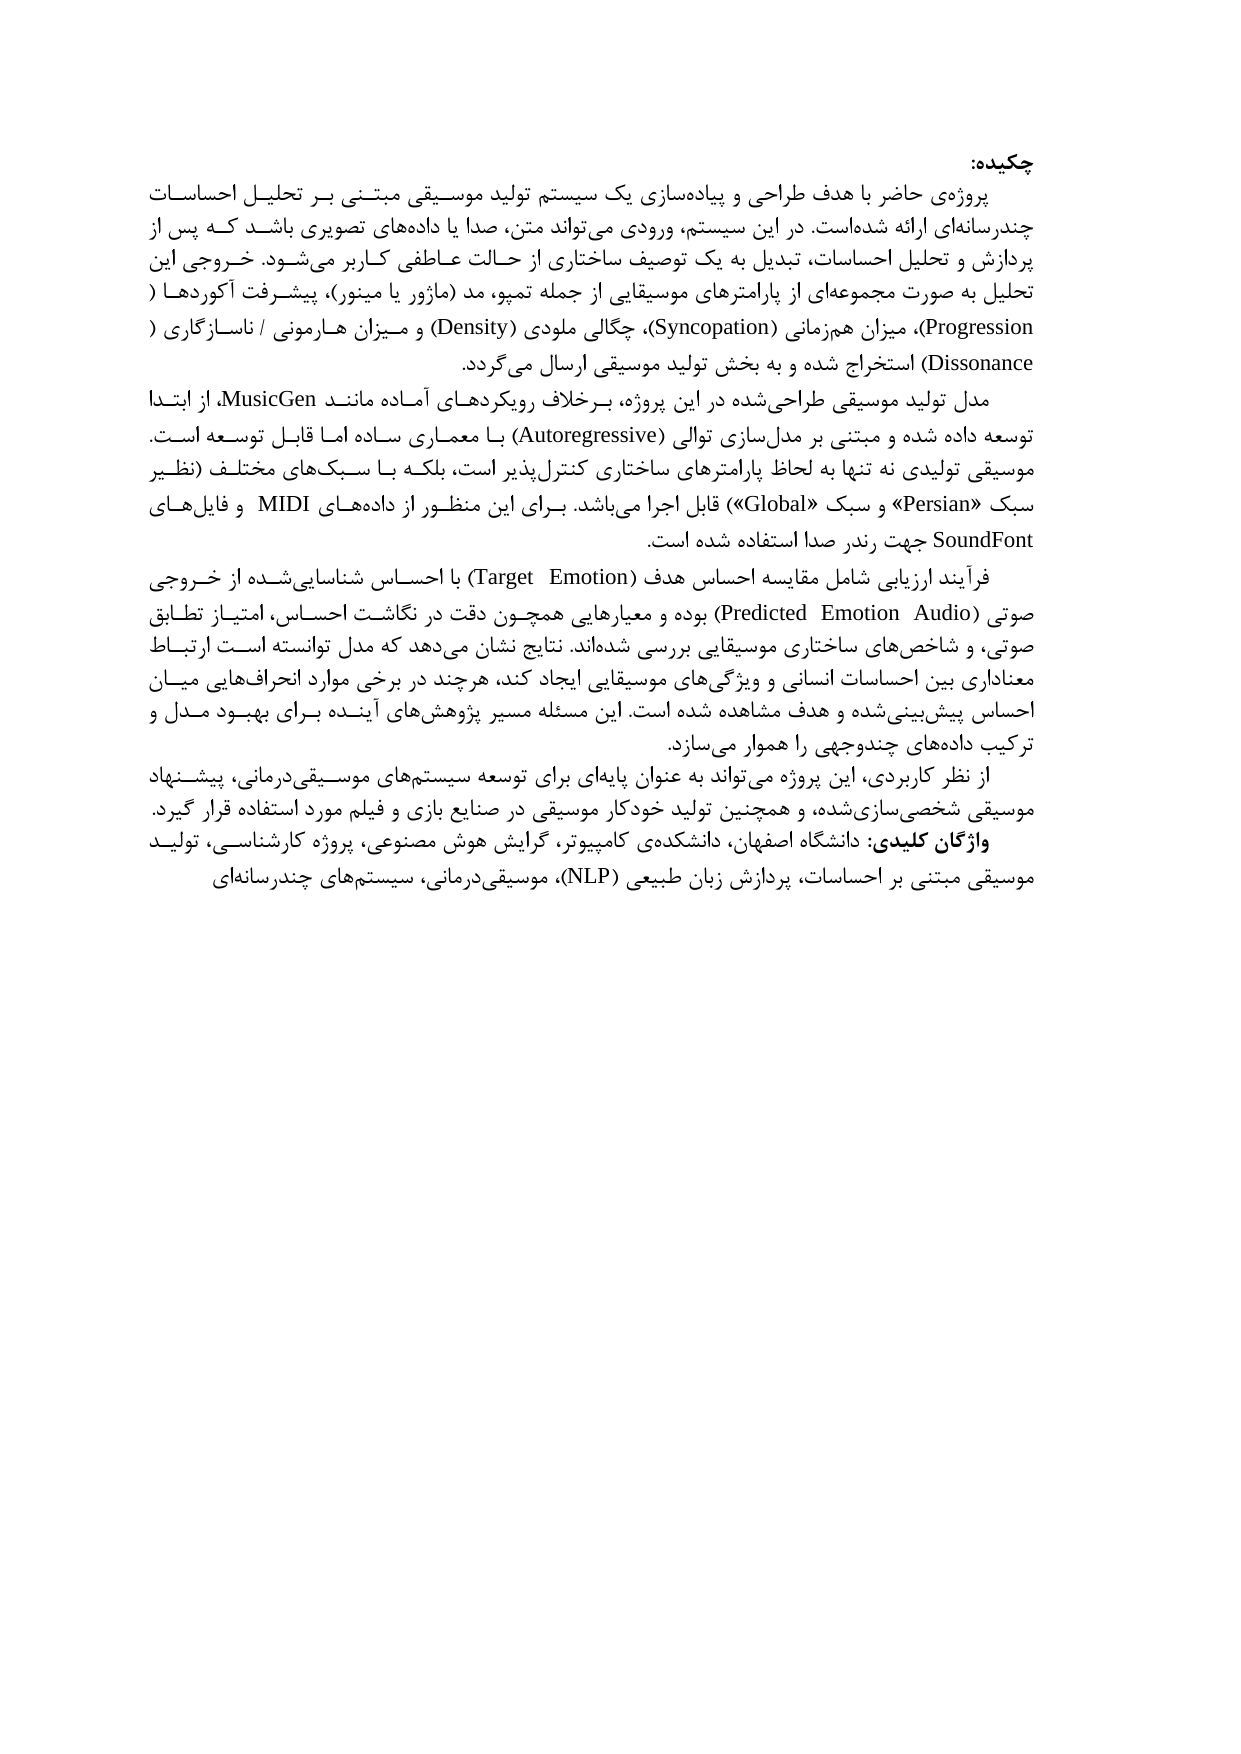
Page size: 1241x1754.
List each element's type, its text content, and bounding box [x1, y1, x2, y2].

text فرآیند ارزیابی شامل مقایسه احساس هدف (Target Emotion) با احساس شناسایی‌شده از خروجی صوتی (Predicted Emotion Audio) بوده و معیارهایی همچون دقت در نگاشت احساس، امتیاز تطابق صوتی، و شاخص‌های ساختاری موسیقایی بررسی شده‌اند. نتایج نشان می‌دهد که مدل توانسته است ارتباط معناداری بین احساسات انسانی و ویژگی‌های موسیقایی ایجاد کند، هرچند در برخی موارد انحراف‌هایی میان احساس پیش‌بینی‌شده و هدف مشاهده شده است. این مسئله مسیر پژوهش‌های آینده برای بهبود مدل و ترکیب داده‌های چندوجهی را هموار می‌سازد. [148, 563, 1033, 759]
text چکيده: [148, 153, 1033, 178]
text پروژه‌ی حاضر با هدف طراحی و پیاده‌سازی یک سیستم تولید موسیقی مبتنی بر تحلیل احساسات چندرسانه‌ای ارائه شده‌است. در این سیستم، ورودی می‌تواند متن، صدا یا داده‌های تصویری باشد که پس از پردازش و تحلیل احساسات، تبدیل به یک توصیف ساختاری از حالت عاطفی کاربر می‌شود. خروجی این تحلیل به صورت مجموعه‌ای از پارامترهای موسیقایی از جمله تمپو، مد (ماژور یا مینور)، پیشرفت آکوردها (Progression)، میزان هم‌زمانی (Syncopation)، چگالی ملودی (Density) و میزان هارمونی / ناسازگاری (Dissonance) استخراج شده و به بخش تولید موسیقی ارسال می‌گردد. [148, 183, 1033, 379]
text از نظر کاربردی، این پروژه می‌تواند به عنوان پایه‌ای برای توسعه سیستم‌های موسیقی‌درمانی، پیشنهاد موسیقی شخصی‌سازی‌شده، و همچنین تولید خودکار موسیقی در صنایع بازی و فیلم مورد استفاده قرار گیرد. [148, 765, 1033, 824]
text واژگان کليدي: دانشگاه اصفهان، دانشکده‌ی کامپیوتر، گرایش هوش مصنوعی، پروژه کارشناسی، تولید موسیقی مبتنی بر احساسات، پردازش زبان طبیعی (NLP)، موسیقی‌درمانی، سیستم‌های چندرسانه‌ای [148, 830, 1033, 893]
text مدل تولید موسیقی طراحی‌شده در این پروژه، برخلاف رویکردهای آماده مانند MusicGen، از ابتدا توسعه داده شده و مبتنی بر مدل‌سازی توالی (Autoregressive) با معماری ساده اما قابل توسعه است. موسیقی تولیدی نه تنها به لحاظ پارامترهای ساختاری کنترل‌پذیر است، بلکه با سبک‌های مختلف (نظیر سبک «Persian» و سبک «Global») قابل اجرا می‌باشد. برای این منظور از داده‌های MIDI و فایل‌های SoundFont جهت رندر صدا استفاده شده است. [148, 385, 1033, 557]
